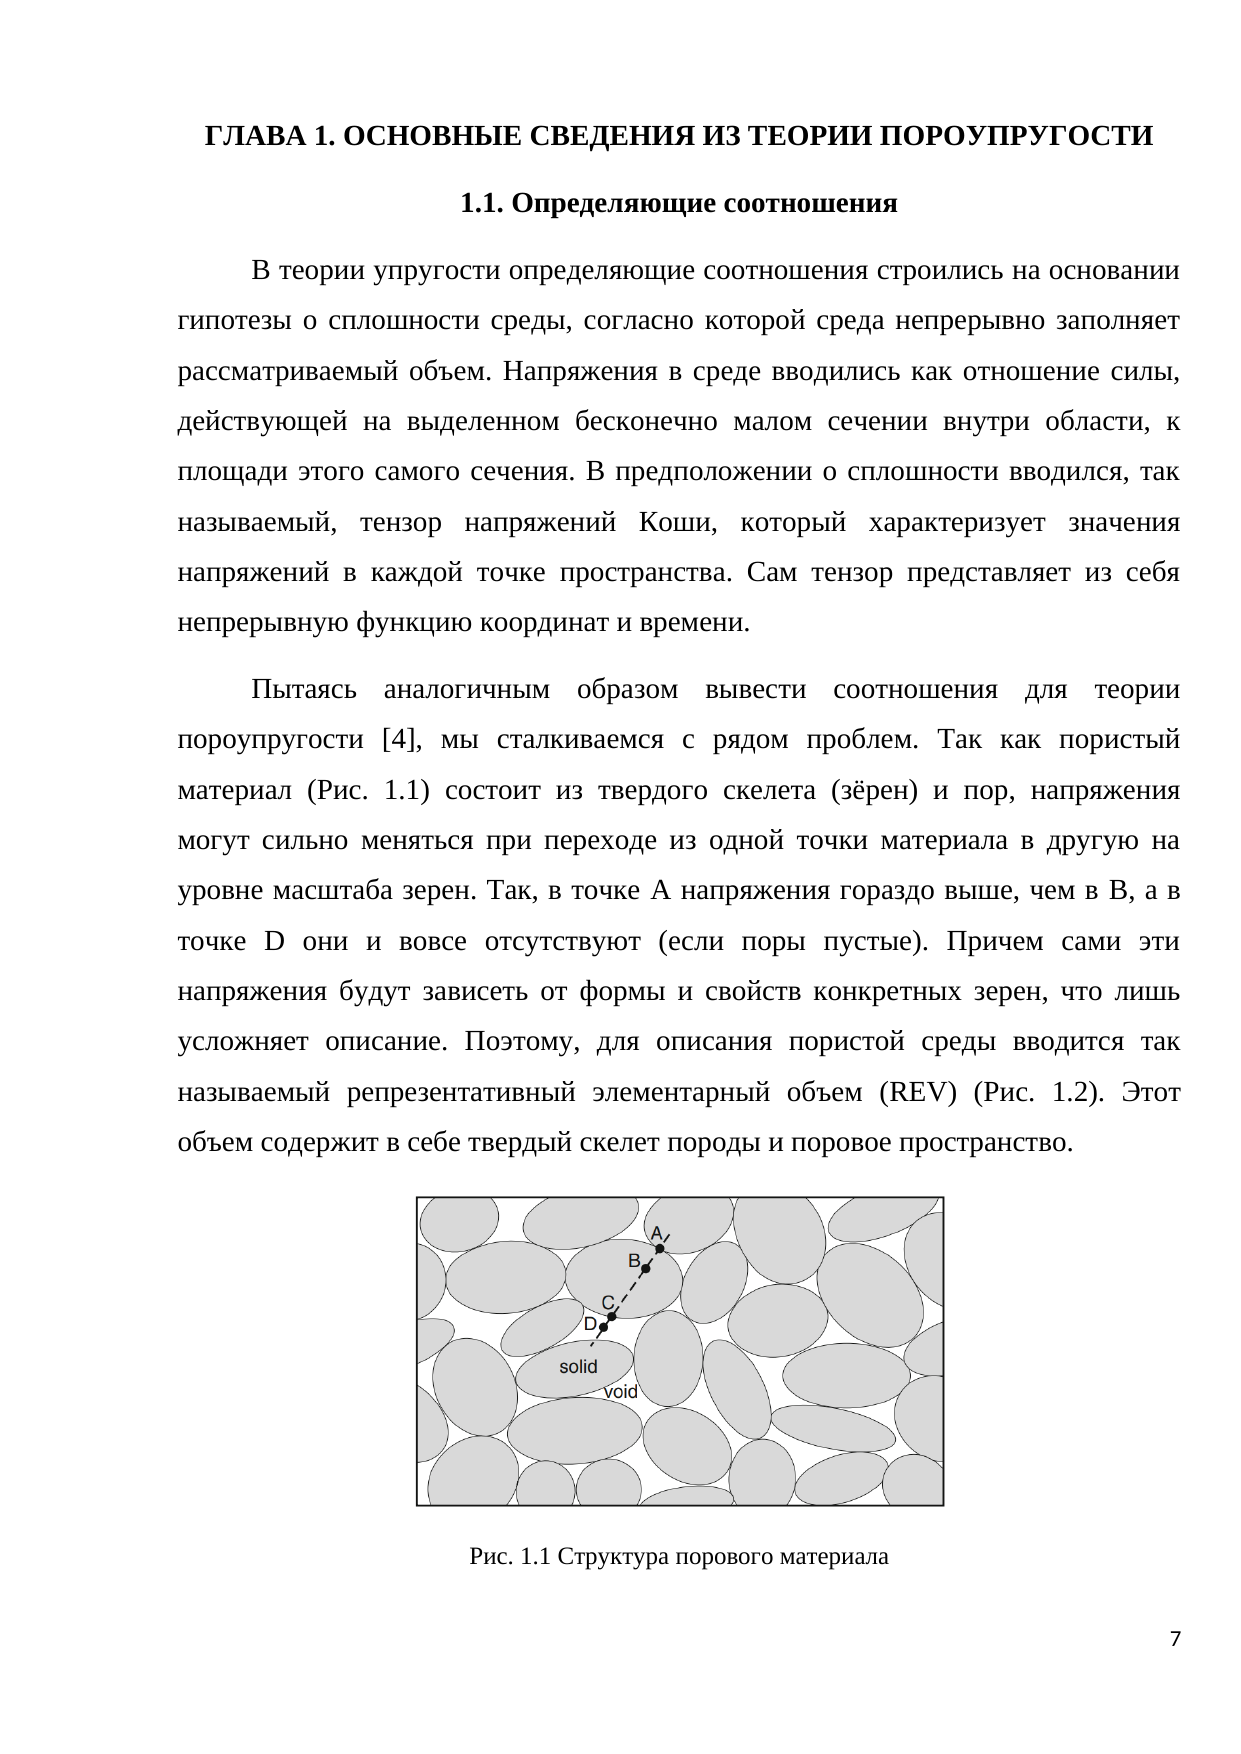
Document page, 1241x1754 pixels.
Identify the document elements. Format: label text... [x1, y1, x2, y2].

text 1.1. Определяющие соотношения [177, 185, 1181, 219]
picture [410, 1191, 948, 1511]
text В теории упругости определяющие соотношения строились на основании гипотезы о сплошности среды, согласно которой среда непрерывно заполняет рассматриваемый объем. Напряжения в среде вводились как отношение силы, действующей на выделенном бесконечно малом сечении внутри области, к площади этого самого сечения. В предположении о сплошности вводился, так называемый, тензор напряжений Коши, который характеризует значения напряжений в каждой точке пространства. Сам тензор представляет из себя непрерывную функцию координат и времени. [177, 252, 1181, 638]
text Пытаясь аналогичным образом вывести соотношения для теории пороупругости [4], мы сталкиваемся с рядом проблем. Так как пористый материал (Рис. 1.1) состоит из твердого скелета (зёрен) и пор, напряжения могут сильно меняться при переходе из одной точки материала в другую на уровне масштаба зерен. Так, в точке A напряжения гораздо выше, чем в B, а в точке D они и вовсе отсутствуют (если поры пустые). Причем сами эти напряжения будут зависеть от формы и свойств конкретных зерен, что лишь усложняет описание. Поэтому, для описания пористой среды вводится так называемый репрезентативный элементарный объем (REV) (Рис. 1.2). Этот объем содержит в себе твердый скелет породы и поровое пространство. [177, 671, 1181, 1158]
text Рис. 1.1 Структура порового материала [177, 1541, 1181, 1570]
text ГЛАВА 1. ОСНОВНЫЕ СВЕДЕНИЯ ИЗ ТЕОРИИ ПОРОУПРУГОСТИ [177, 118, 1181, 152]
